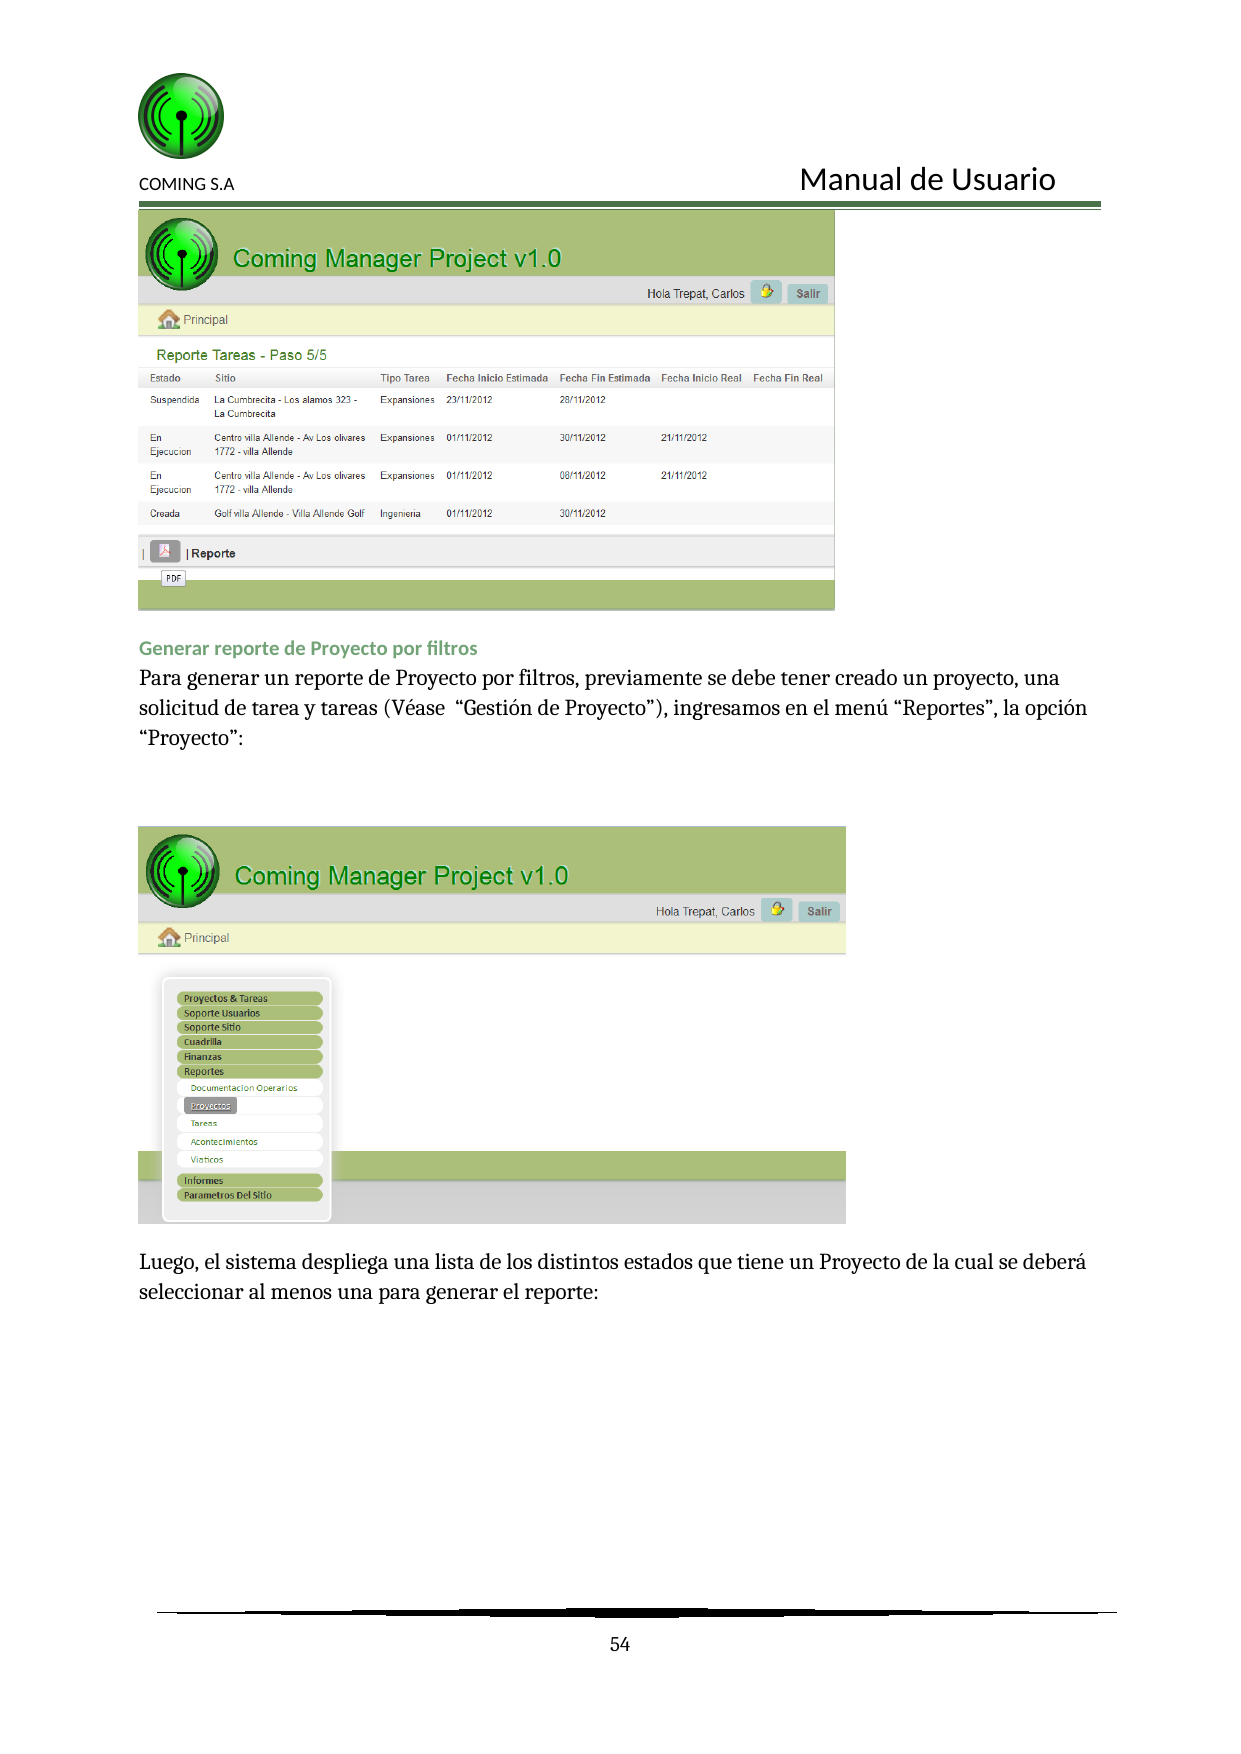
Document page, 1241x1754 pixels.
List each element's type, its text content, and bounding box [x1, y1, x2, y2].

subtitle Generar reporte de Proyecto por filtros [139, 635, 1101, 661]
text Luego, el sistema despliega una lista de los distintos estados que tiene un Proyecto de la cual se deberá seleccionar al menos una para generar el reporte: [139, 1248, 1101, 1305]
picture [138, 826, 846, 1224]
text Para generar un reporte de Proyecto por filtros, previamente se debe tener creado un proyecto, una solicitud de tarea y tareas (Véase “Gestión de Proyecto”), ingresamos en el menú “Reportes”, la opción “Proyecto”: [139, 664, 1101, 751]
picture [138, 210, 835, 611]
picture [138, 73, 224, 159]
